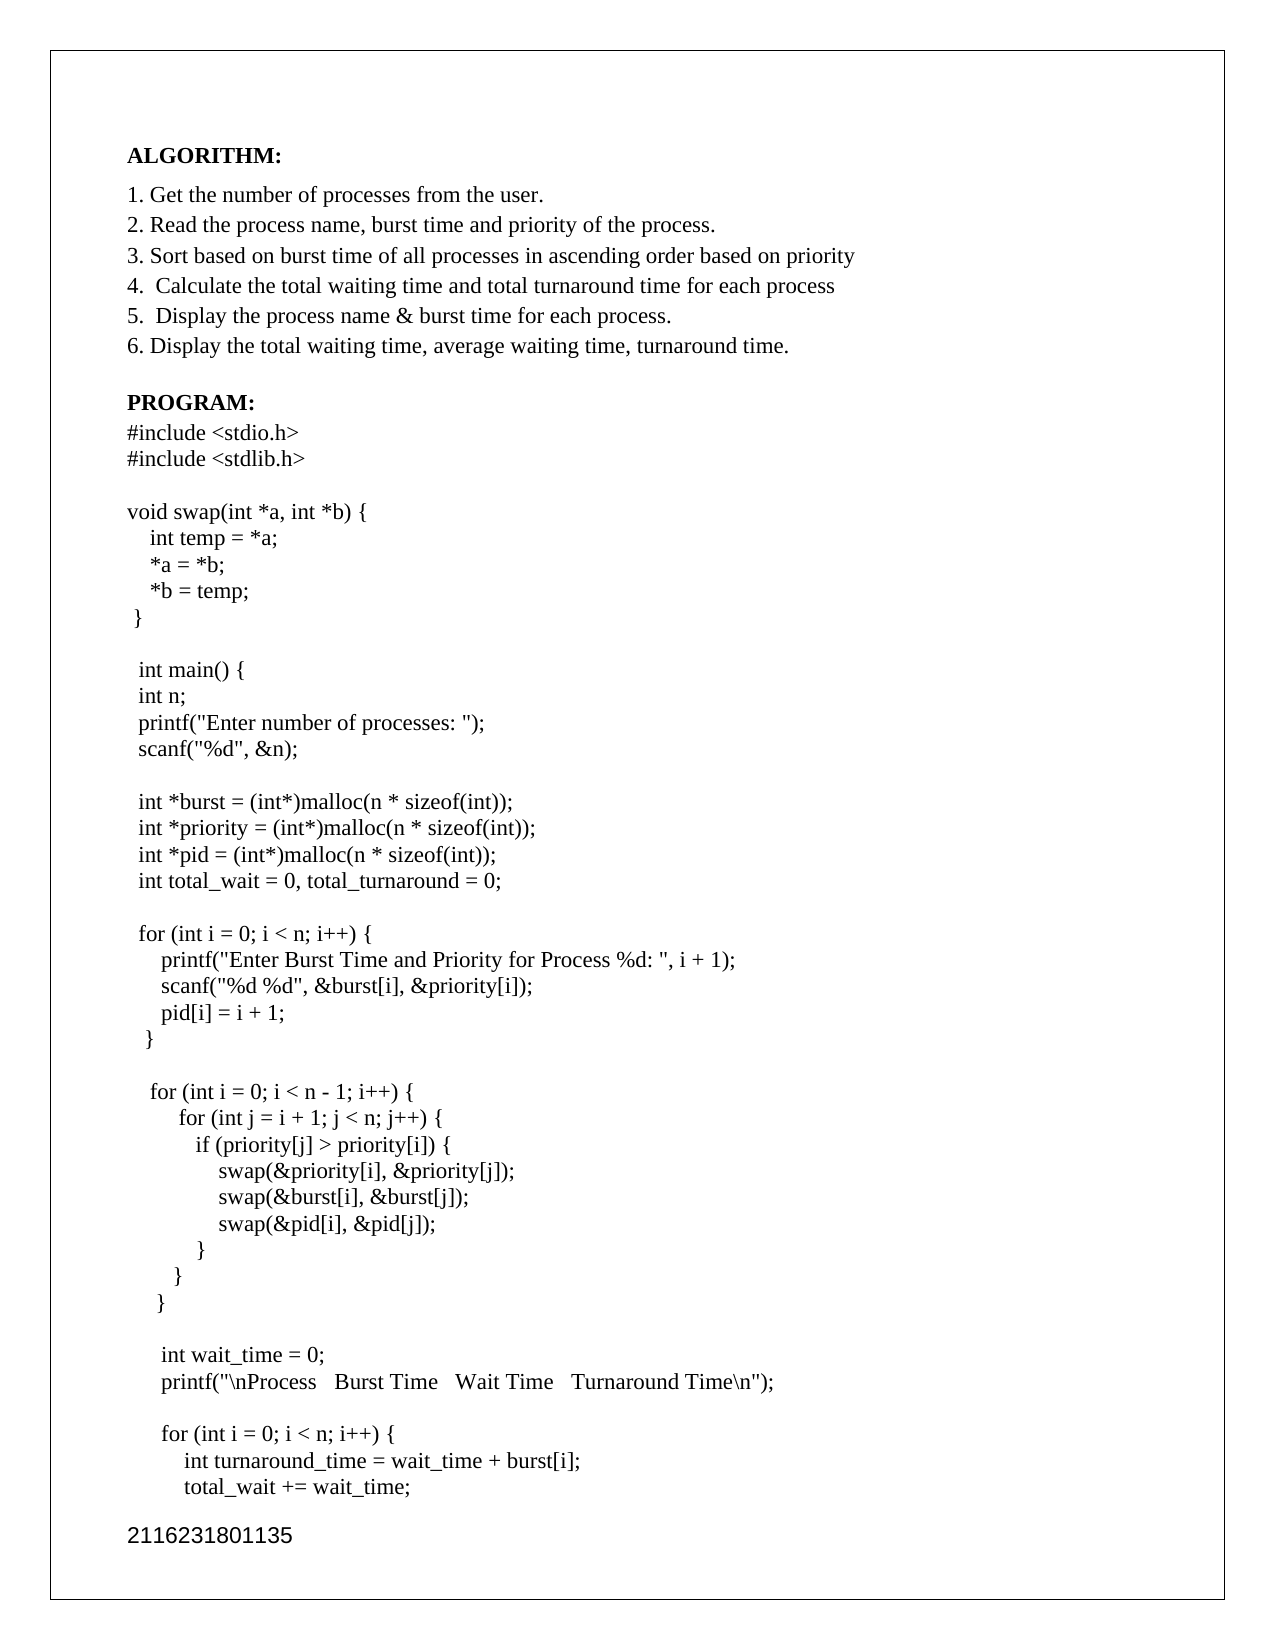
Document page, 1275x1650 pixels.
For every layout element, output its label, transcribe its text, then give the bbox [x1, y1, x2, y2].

text } [127, 1025, 1154, 1052]
text 4. Calculate the total waiting time and total turnaround time for each process [127, 272, 1154, 298]
text for (int i = 0; i < n; i++) { [127, 920, 1154, 946]
text for (int i = 0; i < n - 1; i++) { [127, 1078, 1154, 1104]
text 6. Display the total waiting time, average waiting time, turnaround time. [127, 332, 1154, 359]
text printf("Enter number of processes: "); [127, 709, 1154, 735]
text ALGORITHM: [127, 142, 1154, 168]
text #include <stdio.h> [127, 419, 1154, 445]
text int main() { [127, 656, 1154, 683]
text *a = *b; [127, 551, 1154, 577]
text #include <stdlib.h> [127, 445, 1154, 472]
text scanf("%d %d", &burst[i], &priority[i]); [127, 972, 1154, 999]
text int total_wait = 0, total_turnaround = 0; [127, 867, 1154, 893]
text swap(&burst[i], &burst[j]); [127, 1183, 1154, 1210]
text if (priority[j] > priority[i]) { [127, 1131, 1154, 1157]
text *b = temp; [127, 577, 1154, 603]
text int *priority = (int*)malloc(n * sizeof(int)); [127, 814, 1154, 841]
text total_wait += wait_time; [127, 1473, 1154, 1499]
text } [127, 1236, 1154, 1262]
text 2. Read the process name, burst time and priority of the process. [127, 211, 1154, 238]
text pid[i] = i + 1; [127, 999, 1154, 1025]
text void swap(int *a, int *b) { [127, 498, 1154, 524]
text 1. Get the number of processes from the user. [127, 181, 1154, 208]
text printf("\nProcess Burst Time Wait Time Turnaround Time\n"); [127, 1368, 1154, 1394]
text for (int i = 0; i < n; i++) { [127, 1421, 1154, 1447]
text } [127, 1262, 1154, 1289]
text int wait_time = 0; [127, 1341, 1154, 1368]
text scanf("%d", &n); [127, 735, 1154, 762]
text int *burst = (int*)malloc(n * sizeof(int)); [127, 788, 1154, 814]
text swap(&pid[i], &pid[j]); [127, 1210, 1154, 1236]
text swap(&priority[i], &priority[j]); [127, 1157, 1154, 1183]
text } [127, 1289, 1154, 1315]
text PROGRAM: [127, 389, 1154, 415]
text int temp = *a; [127, 524, 1154, 551]
text int n; [127, 683, 1154, 709]
text for (int j = i + 1; j < n; j++) { [127, 1104, 1154, 1131]
text 5. Display the process name & burst time for each process. [127, 302, 1154, 328]
text 3. Sort based on burst time of all processes in ascending order based on priority [127, 242, 1154, 268]
text } [127, 603, 1154, 630]
text int *pid = (int*)malloc(n * sizeof(int)); [127, 841, 1154, 867]
text int turnaround_time = wait_time + burst[i]; [127, 1447, 1154, 1473]
text printf("Enter Burst Time and Priority for Process %d: ", i + 1); [127, 946, 1154, 972]
